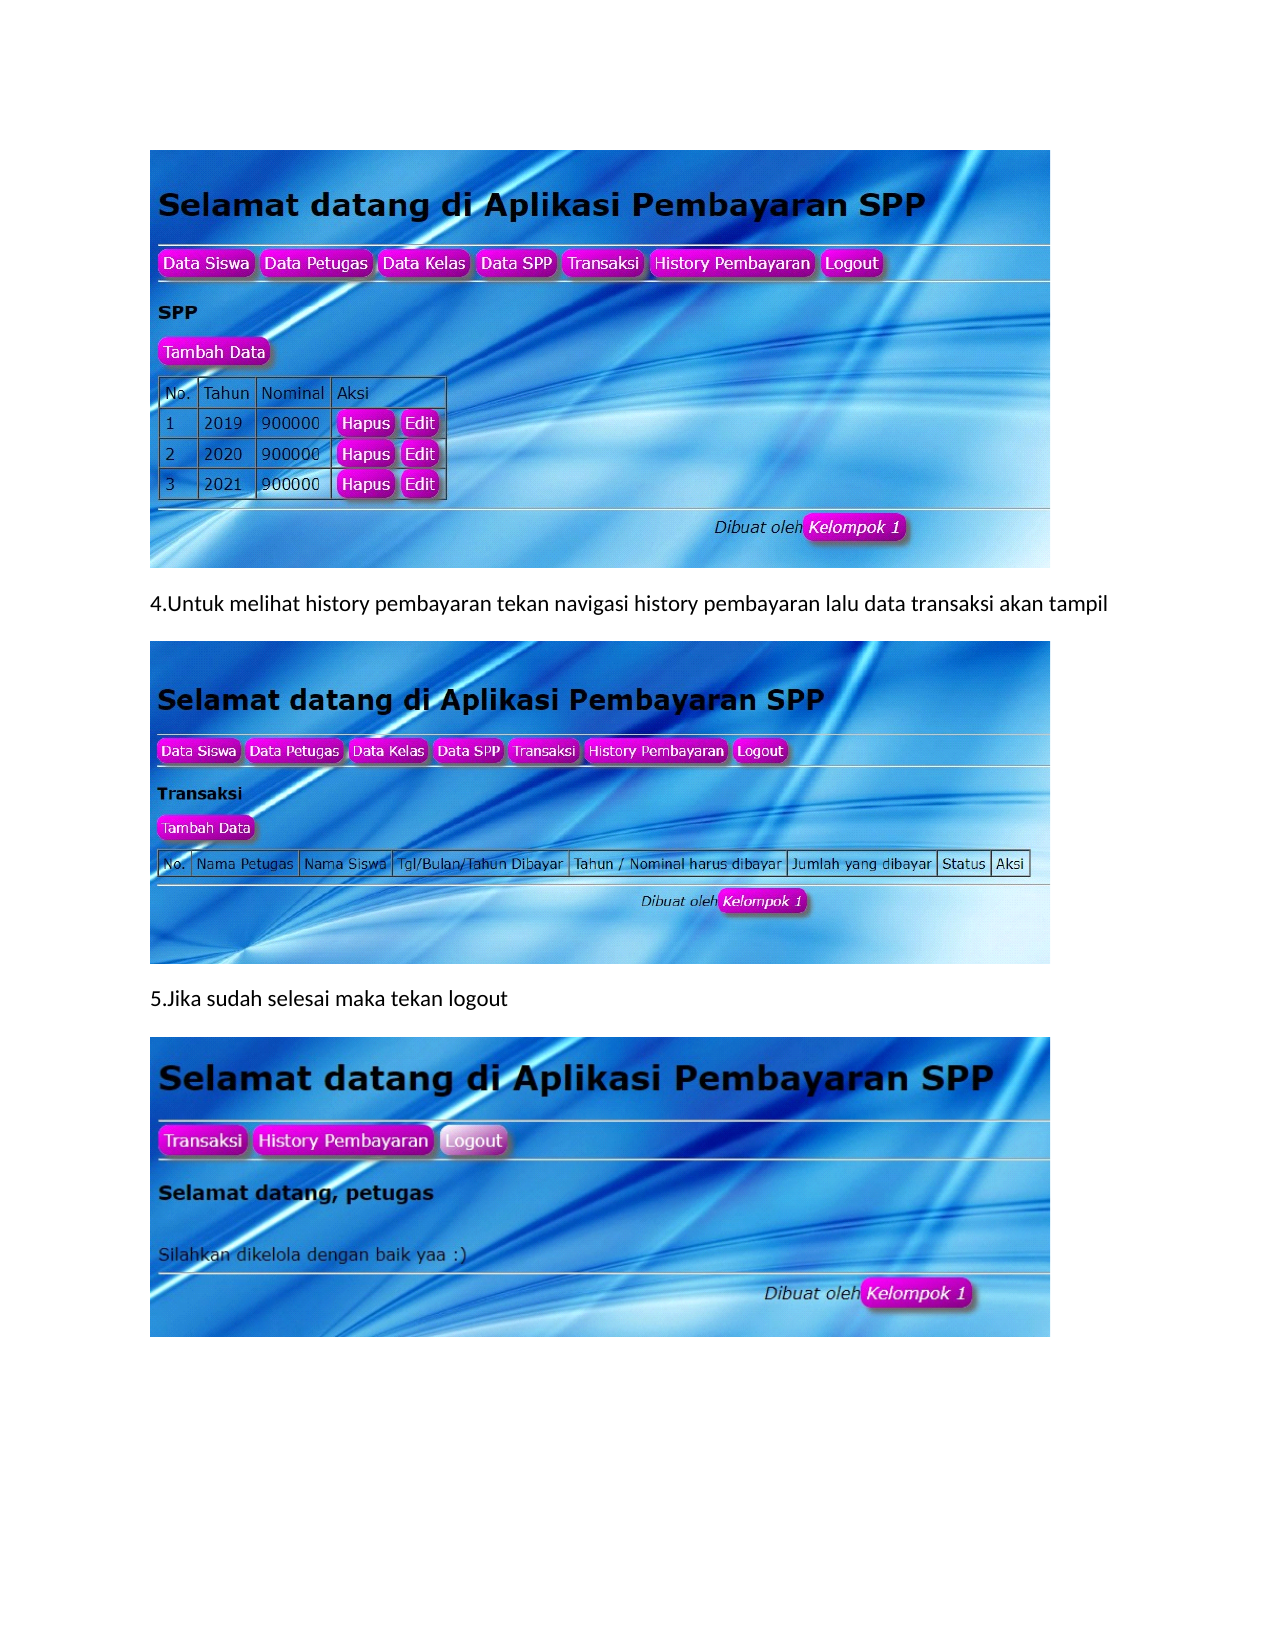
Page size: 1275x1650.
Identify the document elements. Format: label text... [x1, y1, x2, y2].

text 4.Untuk melihat history pembayaran tekan navigasi history pembayaran lalu data transaksi akan tampil [150, 589, 1125, 617]
picture [150, 150, 1050, 568]
text 5.Jika sudah selesai maka tekan logout [150, 984, 1125, 1012]
picture [150, 641, 1050, 964]
picture [150, 1037, 1050, 1337]
